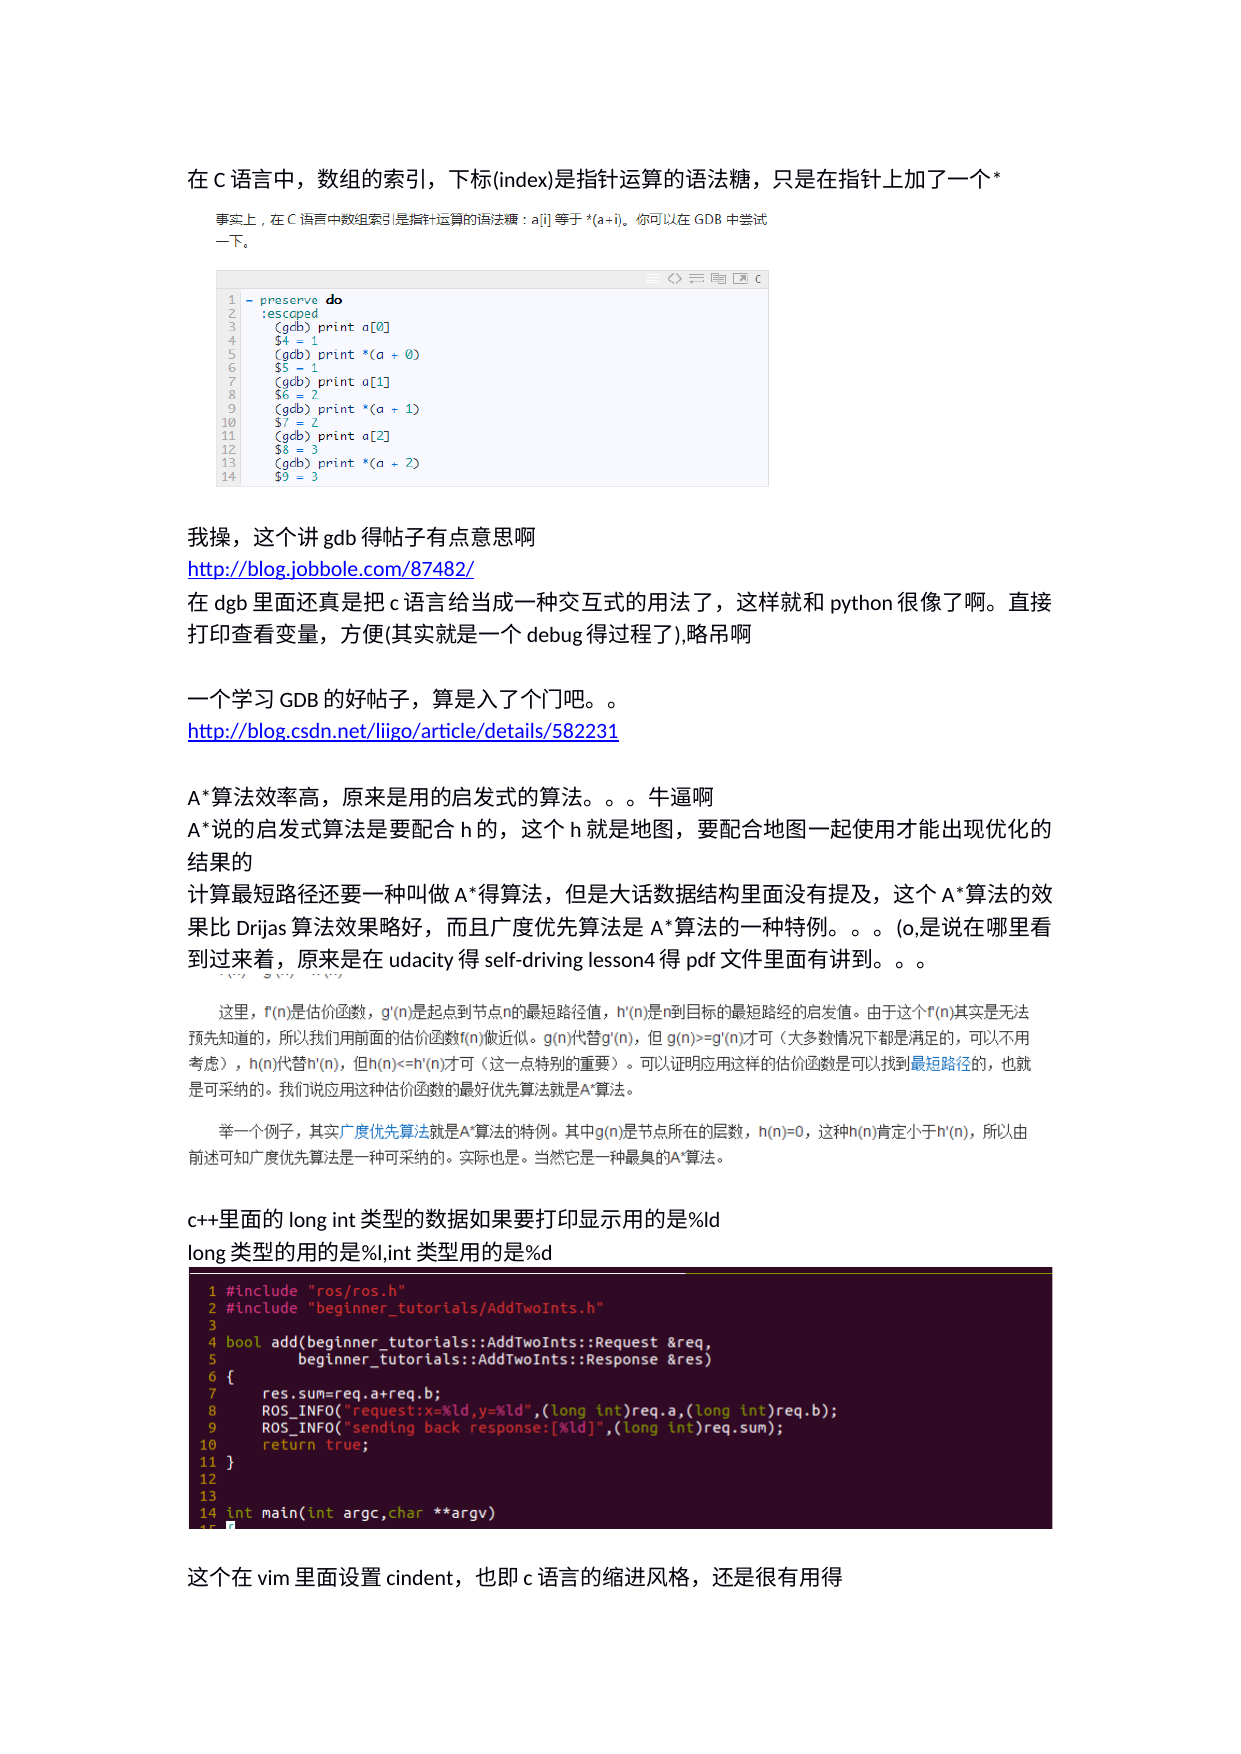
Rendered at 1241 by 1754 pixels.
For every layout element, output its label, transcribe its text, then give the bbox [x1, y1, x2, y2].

picture [187, 194, 787, 496]
text A*说的启发式算法是要配合h的，这个h就是地图，要配合地图一起使用才能出现优化的结果的 [187, 812, 1053, 877]
text http://blog.csdn.net/liigo/article/details/582231 [187, 714, 1053, 747]
text 一个学习GDB的好帖子，算是入了个门吧。。 [187, 682, 1053, 714]
text http://blog.jobbole.com/87482/ [187, 552, 1053, 584]
text 计算最短路径还要一种叫做A*得算法，但是大话数据结构里面没有提及，这个A*算法的效果比Drijas算法效果略好，而且广度优先算法是A*算法的一种特例。。。(o,是说在哪里看到过来着，原来是在udacity得self-driving lesson4得pdf文件里面有讲到。。。 [187, 877, 1053, 974]
text A*算法效率高，原来是用的启发式的算法。。。牛逼啊 [187, 779, 1053, 812]
text 在C语言中，数组的索引，下标(index)是指针运算的语法糖，只是在指针上加了一个* [187, 162, 1053, 194]
picture [187, 974, 1052, 1182]
picture [187, 1267, 1053, 1529]
text 在dgb里面还真是把c语言给当成一种交互式的用法了，这样就和python很像了啊。直接打印查看变量，方便(其实就是一个debug得过程了),略吊啊 [187, 584, 1053, 649]
text 我操，这个讲gdb得帖子有点意思啊 [187, 519, 1053, 552]
text 这个在vim里面设置cindent，也即c语言的缩进风格，还是很有用得 [187, 1559, 1053, 1592]
text c++里面的long int类型的数据如果要打印显示用的是%ld [187, 1202, 1053, 1234]
text long类型的用的是%l,int类型用的是%d [187, 1234, 1053, 1267]
